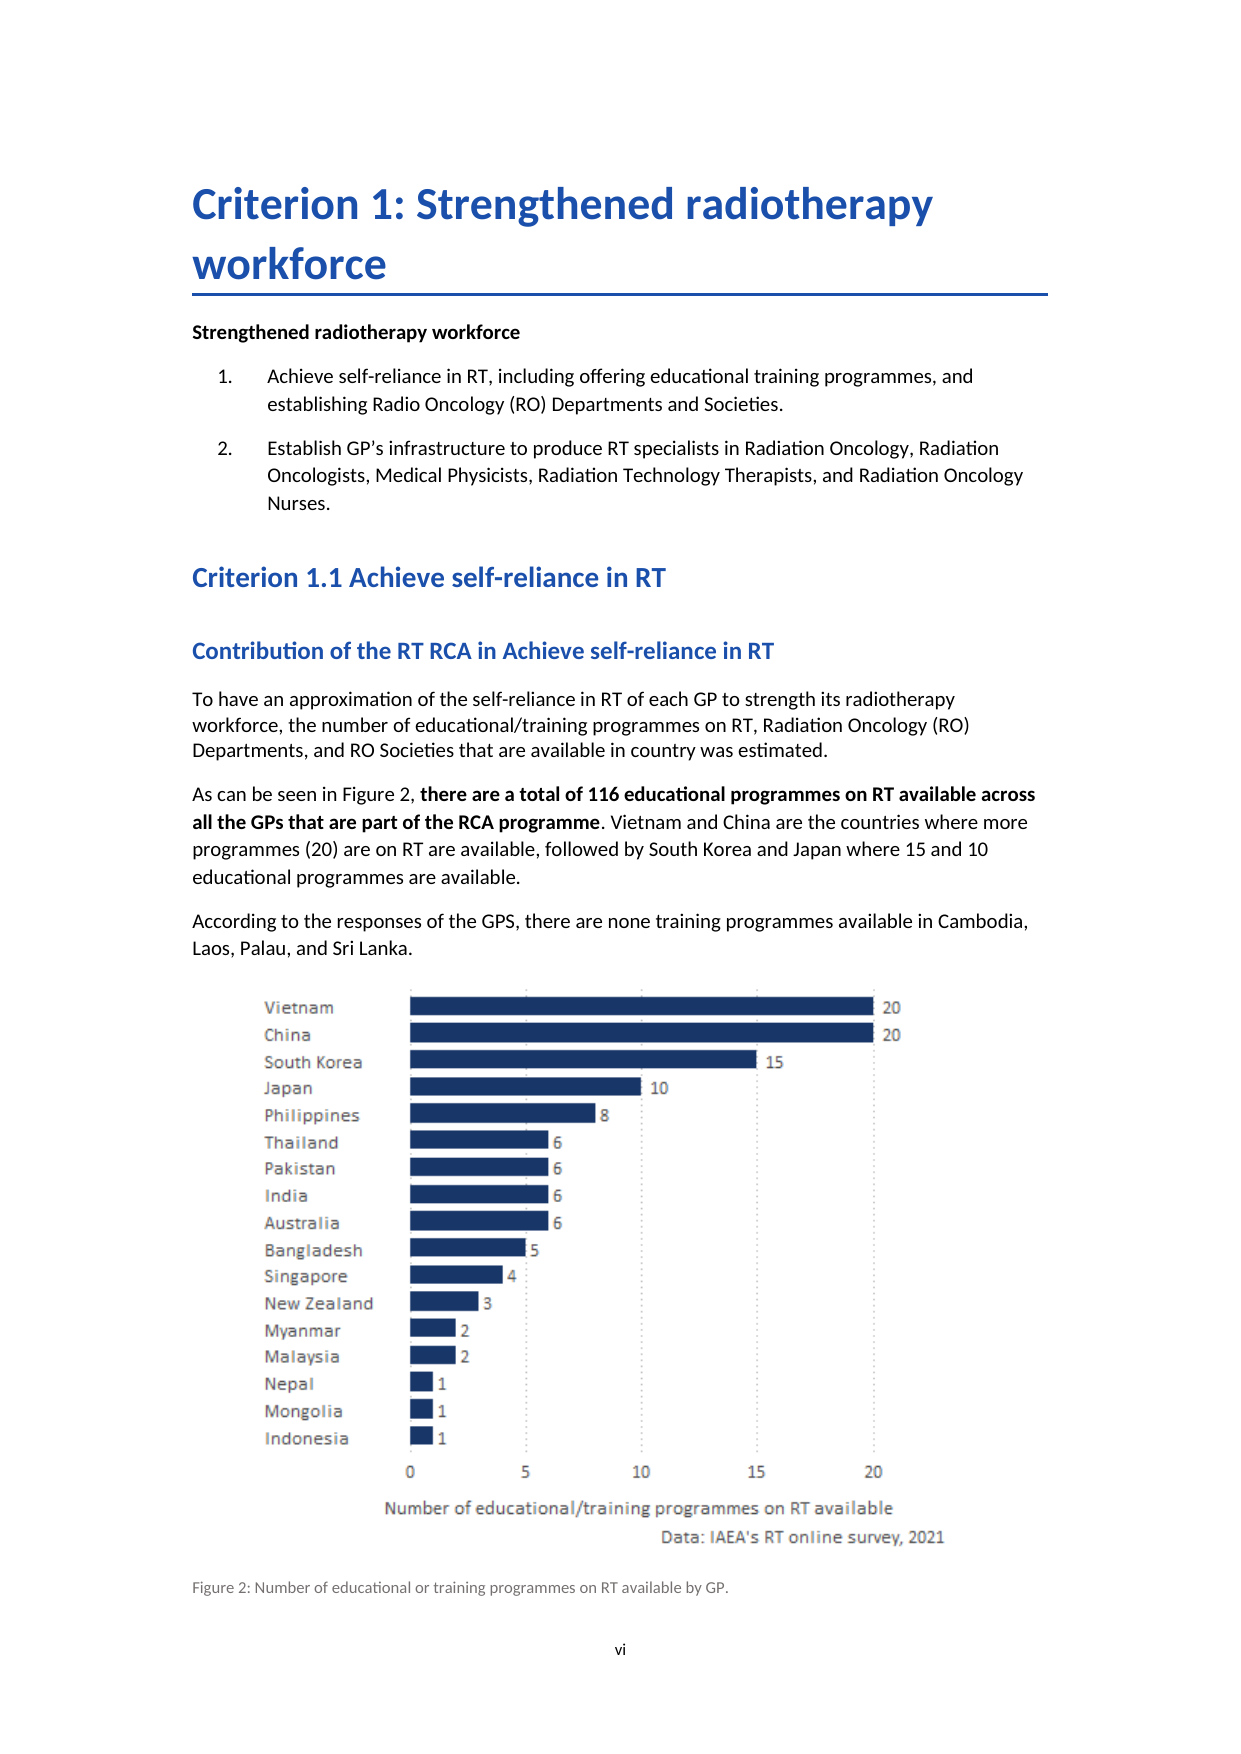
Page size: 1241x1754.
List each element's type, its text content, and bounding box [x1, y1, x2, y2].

text Figure 2: Number of educational or training programmes on RT available by GP. [192, 1577, 1048, 1598]
list Establish GP’s infrastructure to produce RT specialists in Radiation Oncology, Radiation Oncologists, Medical Physicists, Radiation Technology Therapists, and Radiation Oncology Nurses. [217, 435, 1048, 515]
text According to the responses of the GPS, there are none training programmes available in Cambodia, Laos, Palau, and Sri Lanka. [192, 908, 1048, 961]
list Achieve self-reliance in RT, including offering educational training programmes, and establishing Radio Oncology (RO) Departments and Societies. [217, 364, 1048, 417]
text As can be seen in Figure 2, there are a total of 116 educational programmes on RT available across all the GPs that are part of the RCA programme. Vietnam and China are the countries where more programmes (20) are on RT are available, followed by South Korea and Japan where 15 and 10 educational programmes are available. [192, 782, 1048, 889]
subtitle Criterion 1: Strengthened radiotherapy workforce [192, 175, 1048, 293]
subtitle Criterion 1.1 Achieve self-reliance in RT [192, 559, 1048, 595]
text Strengthened radiotherapy workforce [192, 319, 1048, 345]
subtitle Contribution of the RT RCA in Achieve self-reliance in RT [192, 635, 1048, 666]
text To have an approximation of the self-reliance in RT of each GP to strength its radiotherapy workforce, the number of educational/training programmes on RT, Radiation Oncology (RO) Departments, and RO Societies that are available in country was estimated. [192, 687, 1048, 763]
picture [210, 979, 957, 1557]
